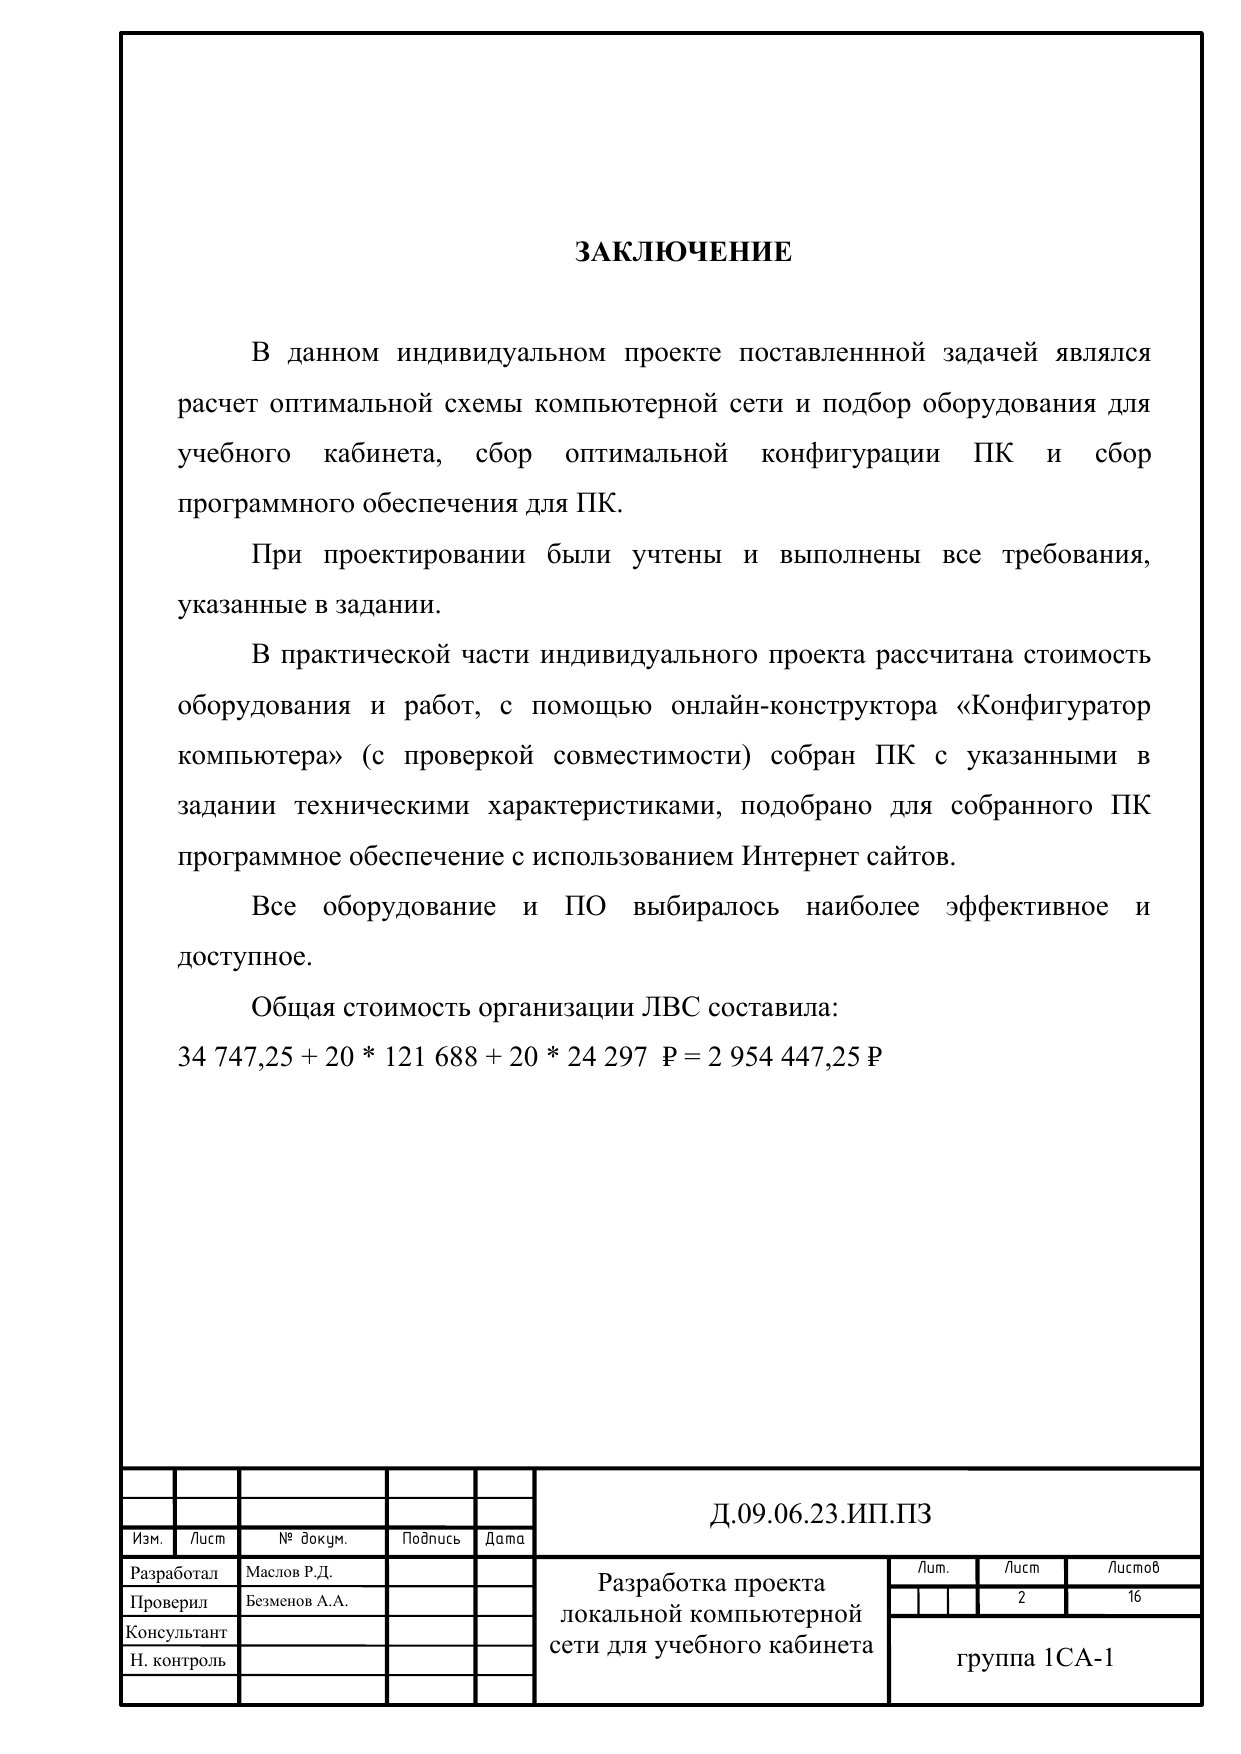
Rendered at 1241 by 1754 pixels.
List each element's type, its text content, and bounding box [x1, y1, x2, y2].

text Все оборудование и ПО выбиралось наиболее эффективное и доступное. [177, 888, 1152, 972]
text При проектировании были учтены и выполнены все требования, указанные в задании. [177, 536, 1152, 620]
text В практической части индивидуального проекта рассчитана стоимость оборудования и работ, с помощью онлайн-конструктора «Конфигуратор компьютера» (с проверкой совместимости) собран ПК с указанными в задании техническими характеристиками, подобрано для собранного ПК программное обеспечение с использованием Интернет сайтов. [177, 636, 1152, 871]
text ЗАКЛЮЧЕНИЕ [177, 234, 1191, 267]
text Общая стоимость организации ЛВС составила: [177, 989, 1152, 1022]
text В данном индивидуальном проекте поставленнной задачей являлся расчет оптимальной схемы компьютерной сети и подбор оборудования для учебного кабинета, сбор оптимальной конфигурации ПК и сбор программного обеспечения для ПК. [177, 334, 1152, 519]
text 34 747,25 + 20 * 121 688 + 20 * 24 297 ₽ = 2 954 447,25 ₽ [177, 1039, 1152, 1072]
